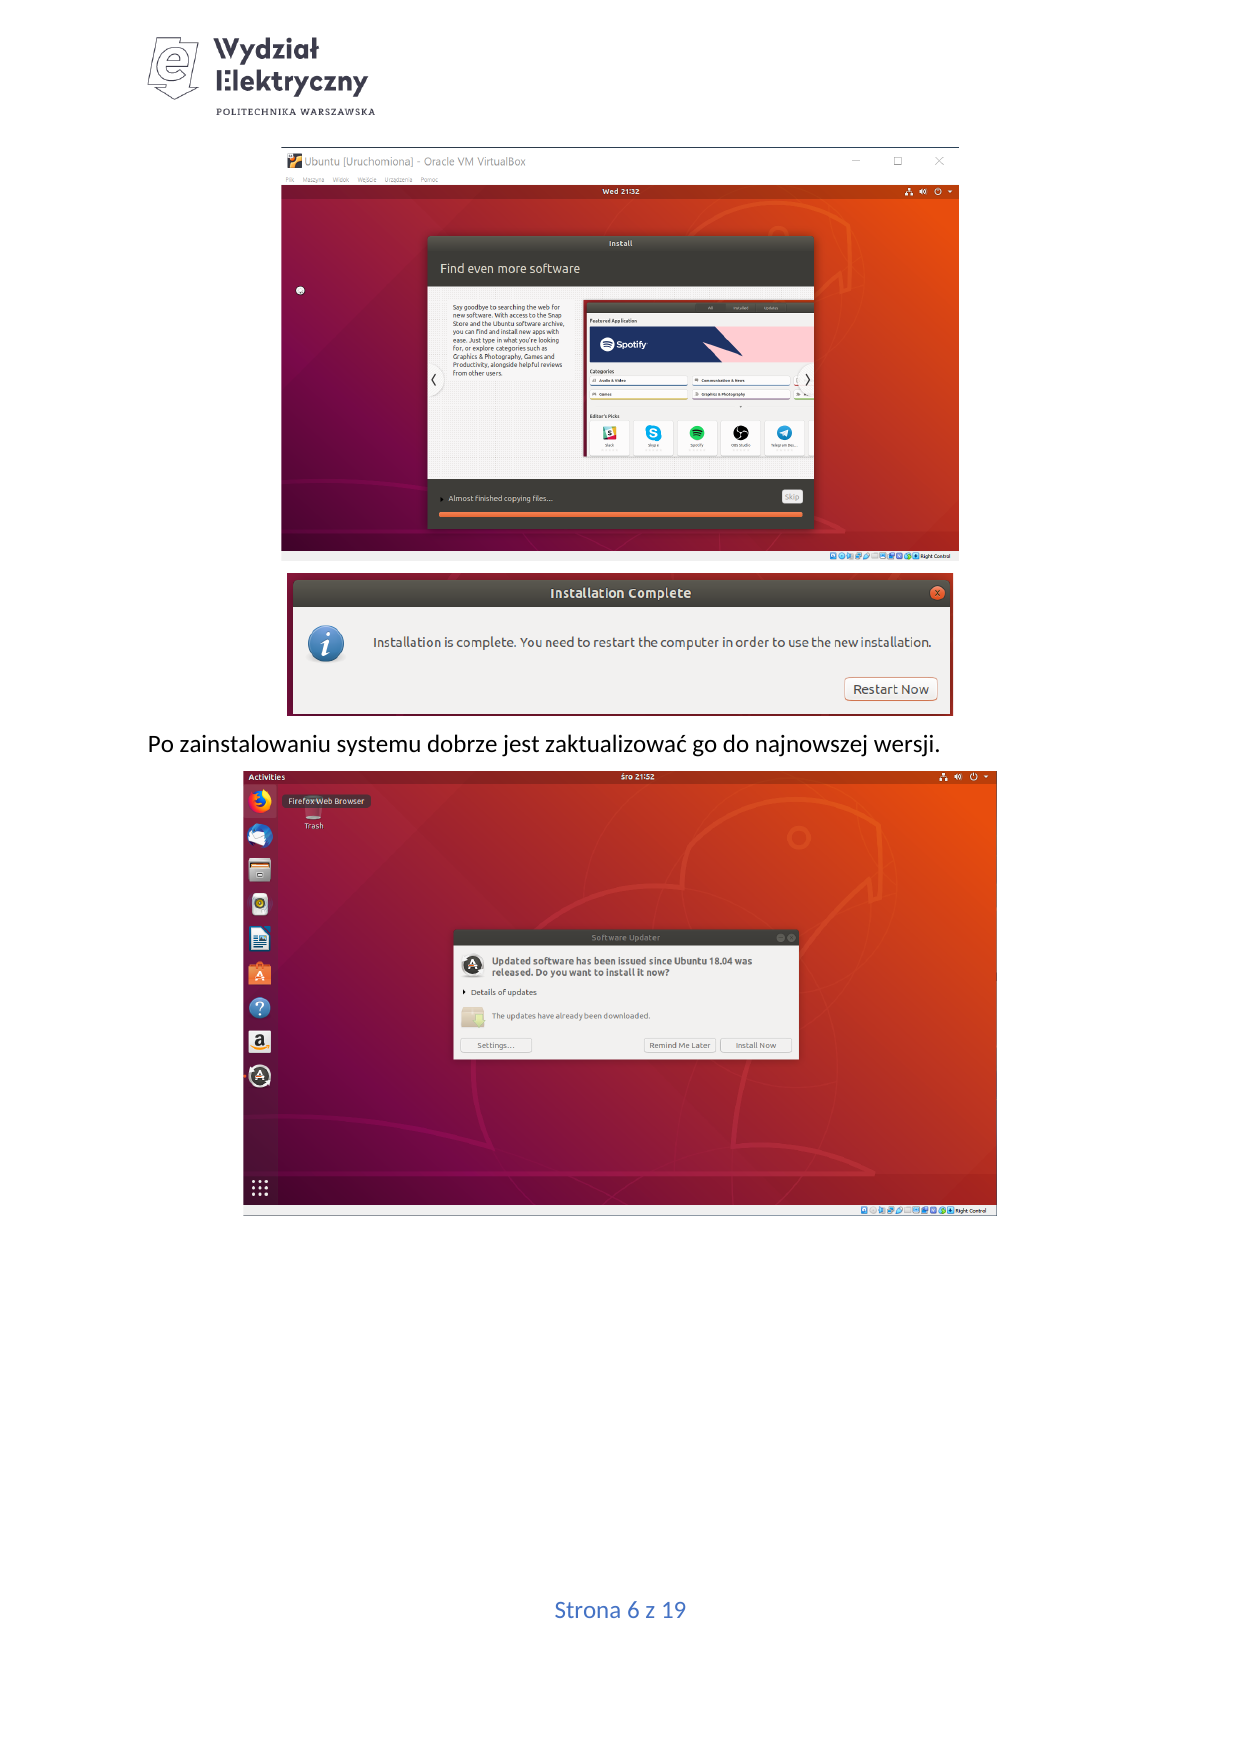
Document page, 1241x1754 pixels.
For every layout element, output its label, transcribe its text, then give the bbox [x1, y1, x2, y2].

picture [243, 771, 997, 1216]
text Po zainstalowaniu systemu dobrze jest zaktualizować go do najnowszej wersji. [148, 728, 1093, 759]
picture [147, 37, 375, 115]
picture [287, 573, 954, 716]
picture [281, 147, 959, 561]
